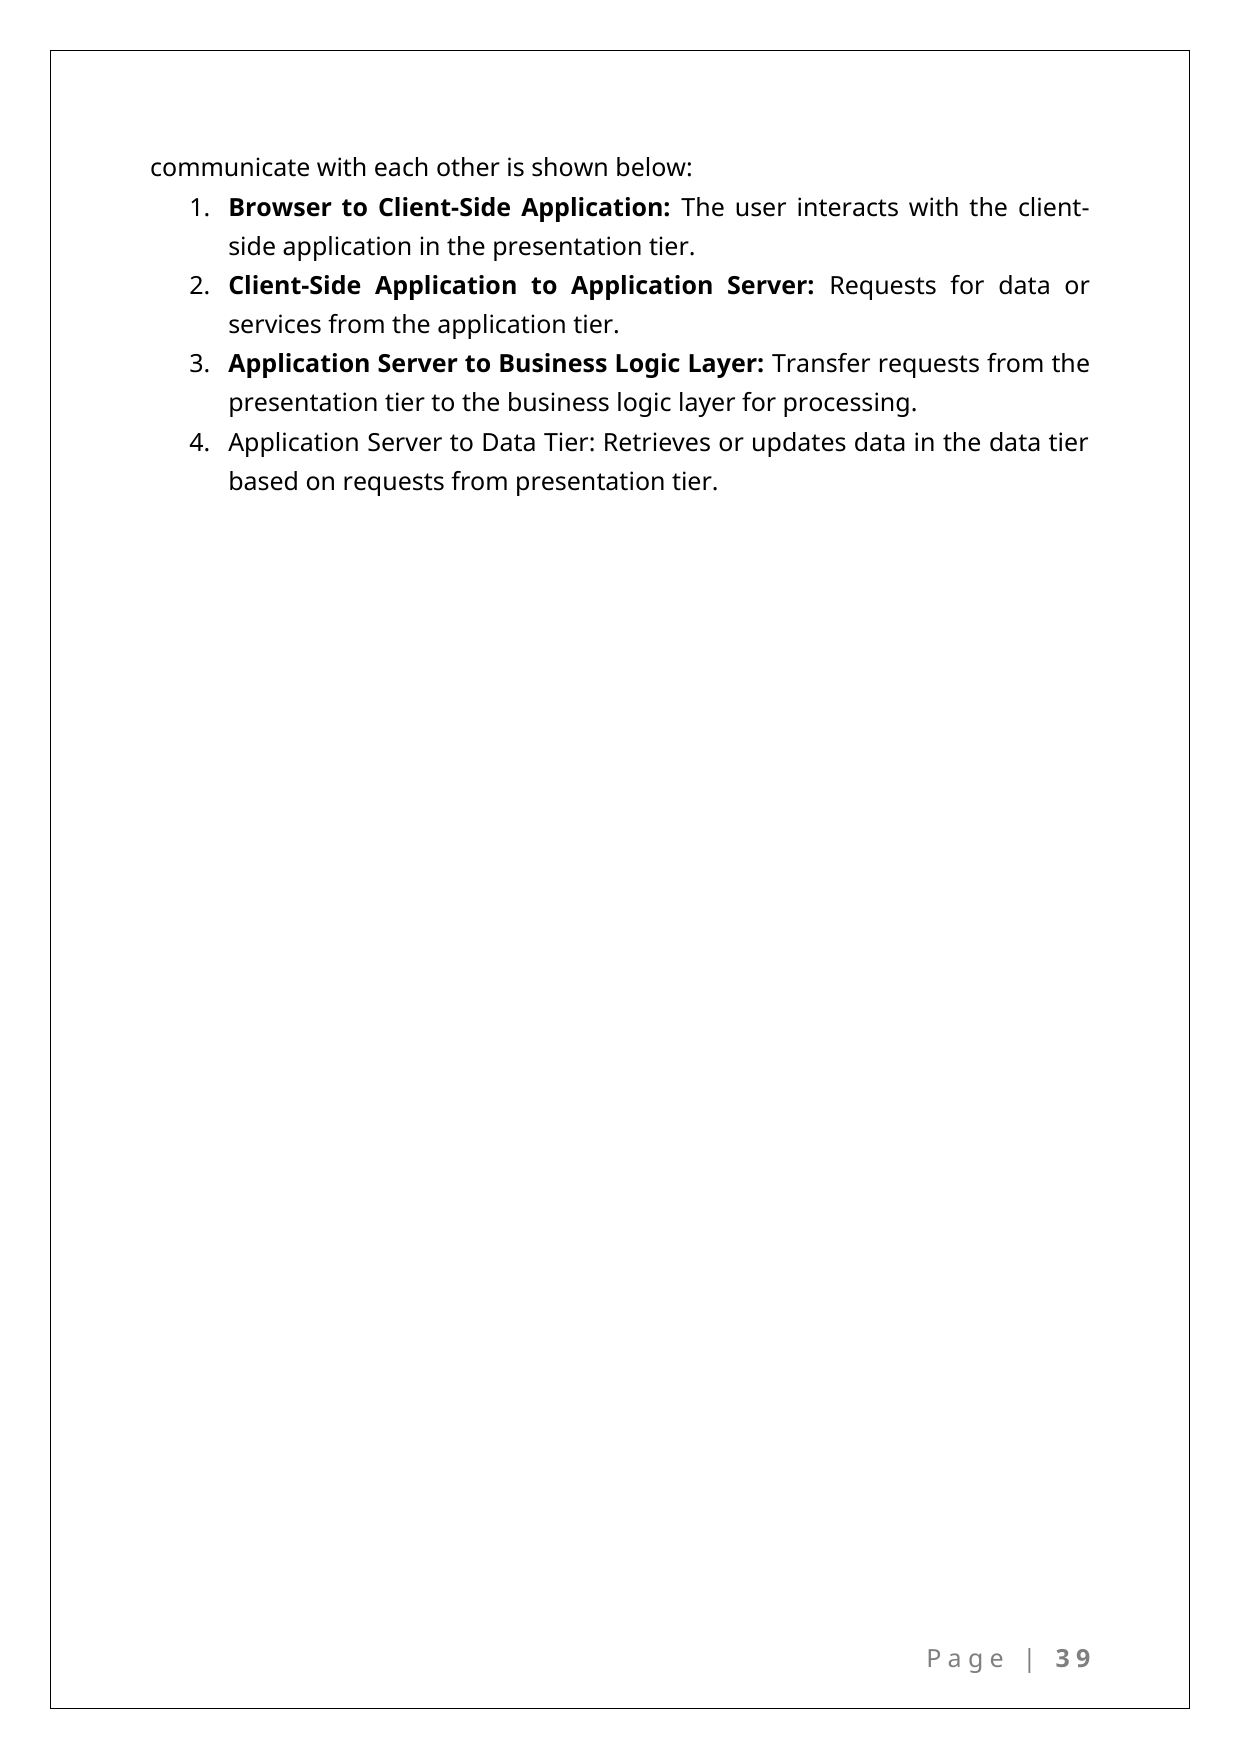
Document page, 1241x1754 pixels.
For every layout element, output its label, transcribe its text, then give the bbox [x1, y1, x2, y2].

list Application Server to Business Logic Layer: Transfer requests from the presentation tier to the business logic layer for processing. [189, 346, 1090, 419]
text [150, 150, 1090, 184]
list Browser to Client-Side Application: The user interacts with the client-side application in the presentation tier. [189, 189, 1090, 262]
list Application Server to Data Tier: Retrieves or updates data in the data tier based on requests from presentation tier. [189, 424, 1090, 497]
list Client-Side Application to Application Server: Requests for data or services from the application tier. [189, 267, 1090, 341]
